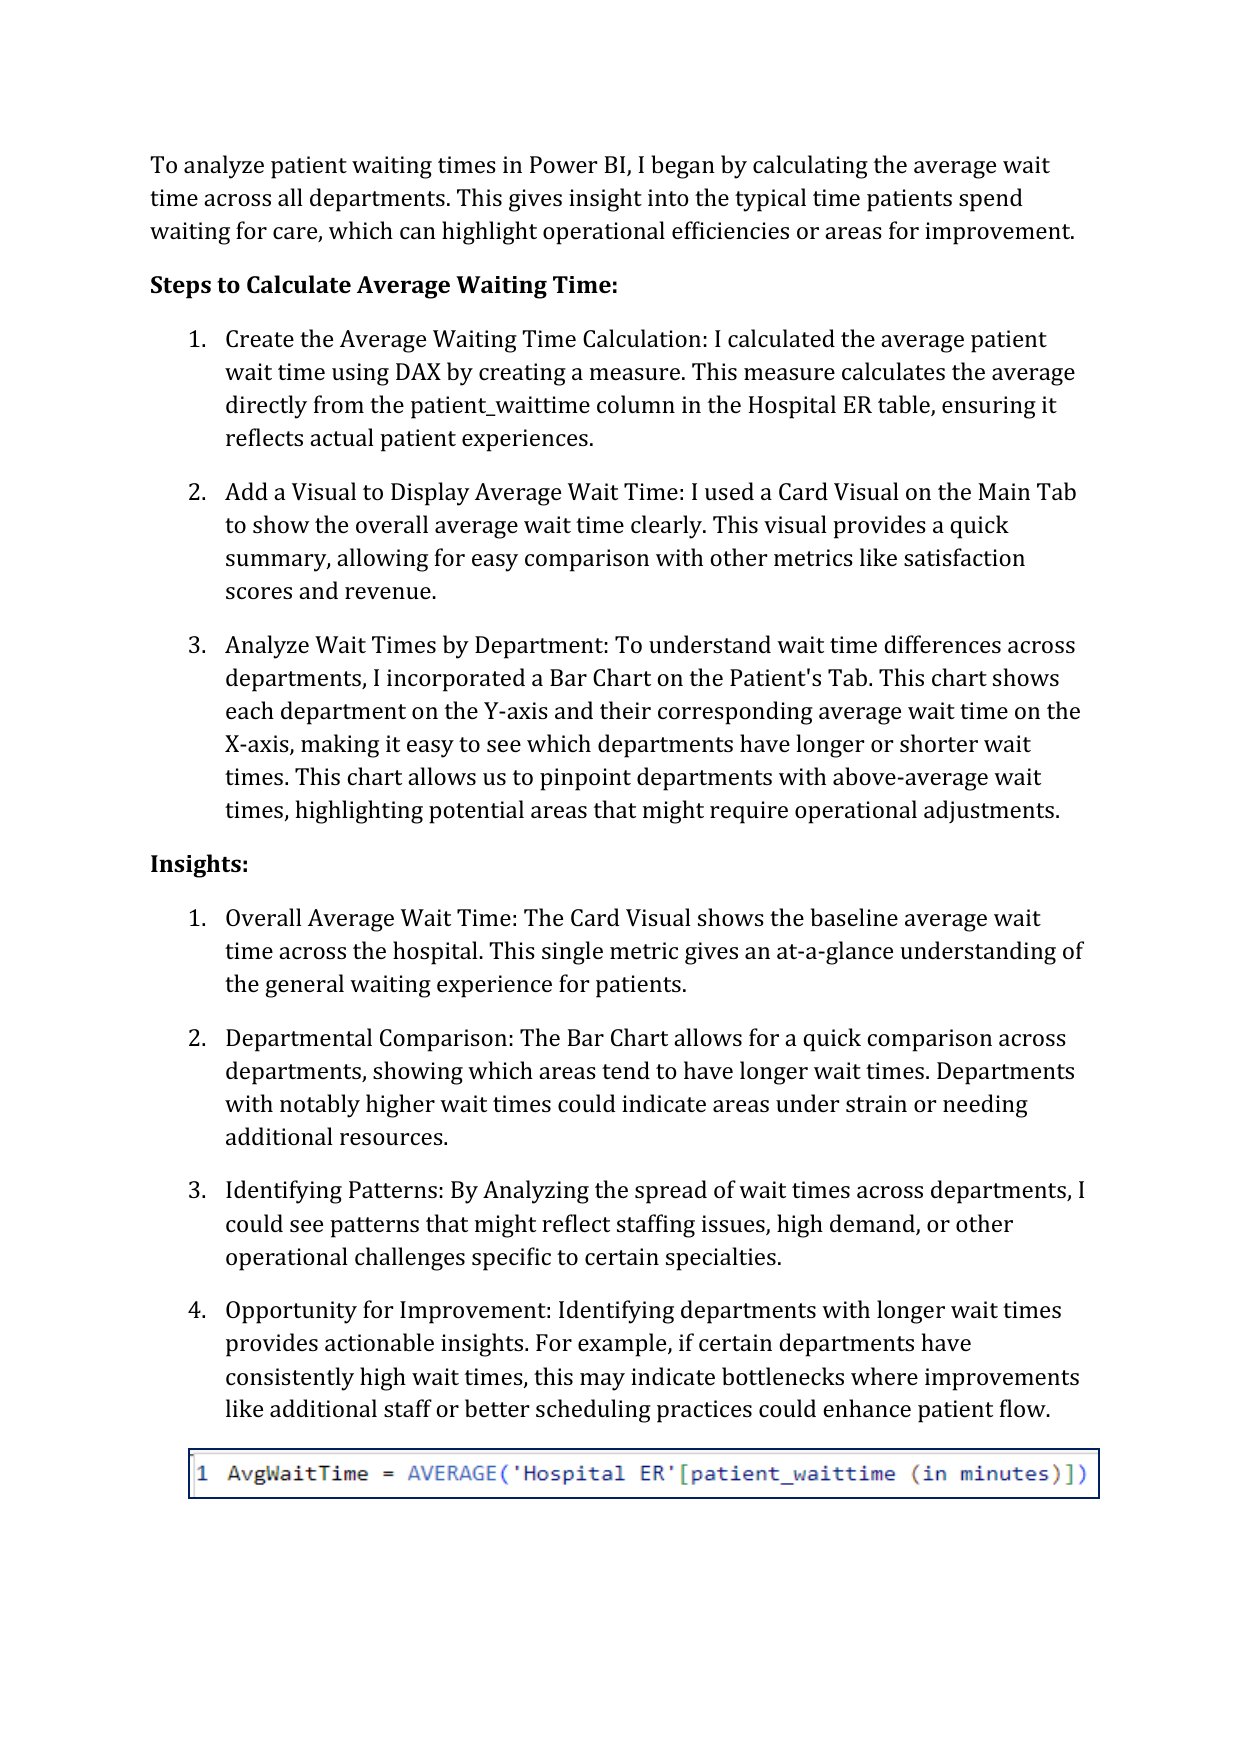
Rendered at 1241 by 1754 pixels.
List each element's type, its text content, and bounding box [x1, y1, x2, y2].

list Overall Average Wait Time: The Card Visual shows the baseline average wait time across the hospital. This single metric gives an at-a-glance understanding of the general waiting experience for patients. [187, 902, 1090, 998]
list Create the Average Waiting Time Calculation: I calculated the average patient wait time using DAX by creating a measure. This measure calculates the average directly from the patient_waittime column in the Hospital ER table, ensuring it reflects actual patient experiences. [187, 324, 1090, 452]
list Departmental Comparison: The Bar Chart allows for a quick comparison across departments, showing which areas tend to have longer wait times. Departments with notably higher wait times could indicate areas under strain or needing additional resources. [187, 1022, 1090, 1151]
list Analyze Wait Times by Department: To understand wait time differences across departments, I incorporated a Bar Chart on the Patient's Tab. This chart shows each department on the Y-axis and their corresponding average wait time on the X-axis, making it easy to see which departments have longer or shorter wait times. This chart allows us to pinpoint departments with above-average wait times, highlighting potential areas that might require operational adjustments. [187, 629, 1090, 824]
text To analyze patient waiting times in Power BI, I began by calculating the average wait time across all departments. This gives insight into the typical time patients spend waiting for care, which can highlight operational efficiencies or areas for improvement. [150, 150, 1090, 245]
list Add a Visual to Display Average Wait Time: I used a Card Visual on the Main Tab to show the overall average wait time clearly. This visual provides a quick summary, allowing for easy comparison with other metrics like satisfaction scores and revenue. [187, 477, 1090, 605]
text Insights: [150, 848, 1090, 878]
text Steps to Calculate Average Waiting Time: [150, 270, 1090, 299]
list Identifying Patterns: By Analyzing the spread of wait times across departments, I could see patterns that might reflect staffing issues, high demand, or other operational challenges specific to certain specialties. [187, 1175, 1090, 1271]
picture [190, 1450, 1098, 1497]
list Opportunity for Improvement: Identifying departments with longer wait times provides actionable insights. For example, if certain departments have consistently high wait times, this may indicate bottlenecks where improvements like additional staff or better scheduling practices could enhance patient flow. [187, 1295, 1090, 1423]
